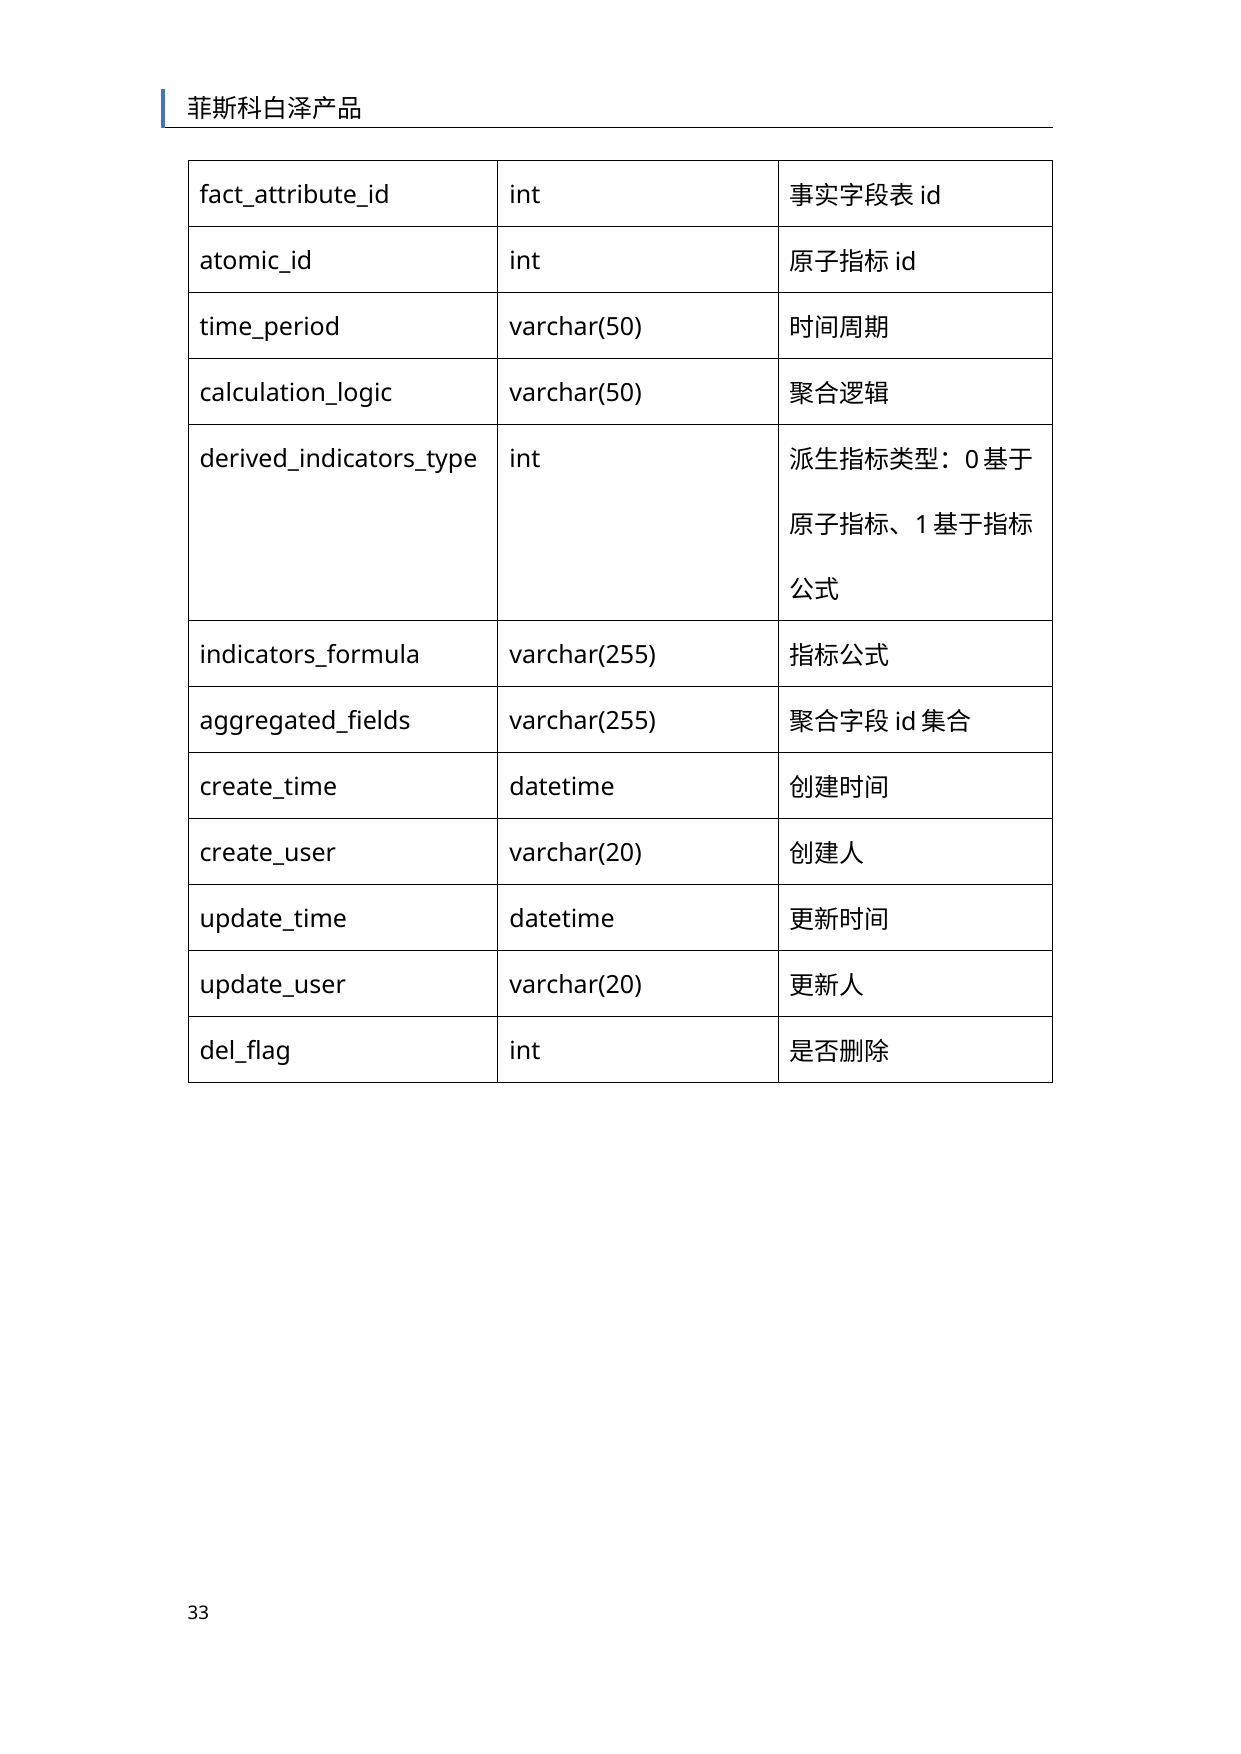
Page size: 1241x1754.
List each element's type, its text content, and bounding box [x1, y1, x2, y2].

table_cell varchar(50) [498, 293, 778, 358]
table_cell varchar(50) [498, 359, 778, 424]
table_cell 是否删除 [779, 1017, 1052, 1082]
table_cell 创建时间 [779, 753, 1052, 818]
table_cell fact_attribute_id [189, 161, 497, 226]
table_cell varchar(20) [498, 951, 778, 1016]
table_cell update_user [189, 951, 497, 1016]
table_cell int [498, 227, 778, 292]
table_cell 事实字段表id [779, 161, 1052, 226]
table_cell 聚合字段id集合 [779, 687, 1052, 752]
table_cell datetime [498, 753, 778, 818]
table_cell 时间周期 [779, 293, 1052, 358]
table_cell varchar(255) [498, 687, 778, 752]
table_cell int [498, 161, 778, 226]
table_cell 原子指标id [779, 227, 1052, 292]
table_cell 指标公式 [779, 621, 1052, 686]
table_cell aggregated_fields [189, 687, 497, 752]
table_cell create_time [189, 753, 497, 818]
table_cell del_flag [189, 1017, 497, 1082]
table_cell 更新时间 [779, 885, 1052, 950]
table_cell derived_indicators_type [189, 425, 497, 620]
table_cell create_user [189, 819, 497, 884]
table_cell datetime [498, 885, 778, 950]
table_cell 创建人 [779, 819, 1052, 884]
table_cell int [498, 1017, 778, 1082]
table_cell 更新人 [779, 951, 1052, 1016]
table_cell atomic_id [189, 227, 497, 292]
table_cell indicators_formula [189, 621, 497, 686]
table_cell time_period [189, 293, 497, 358]
table_cell varchar(20) [498, 819, 778, 884]
table_cell calculation_logic [189, 359, 497, 424]
table_cell update_time [189, 885, 497, 950]
table_cell 聚合逻辑 [779, 359, 1052, 424]
table_cell 派生指标类型：0基于原子指标、1基于指标公式 [779, 425, 1052, 620]
table_cell varchar(255) [498, 621, 778, 686]
table_cell int [498, 425, 778, 620]
